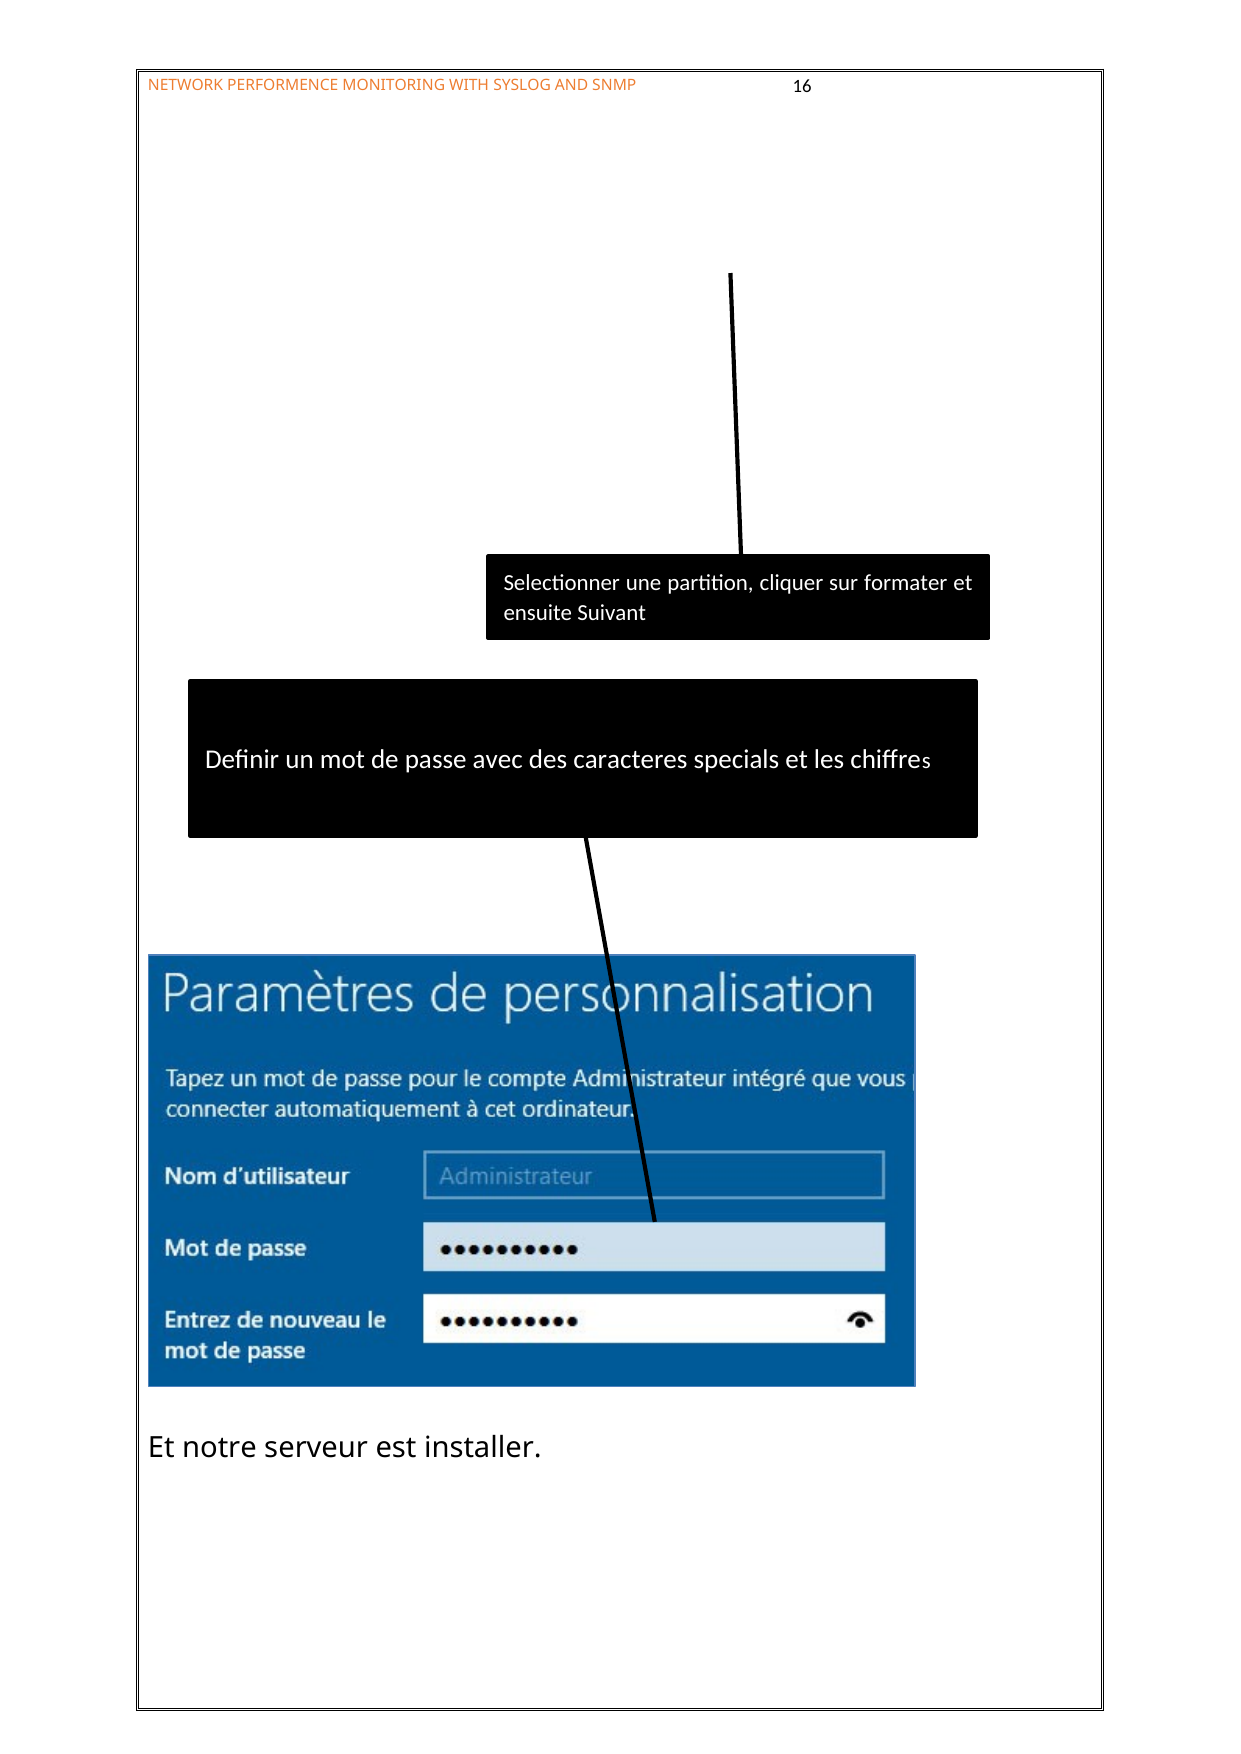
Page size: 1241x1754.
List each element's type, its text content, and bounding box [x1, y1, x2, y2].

text Et notre serveur est installer. [148, 1426, 1093, 1466]
picture [149, 956, 914, 1386]
